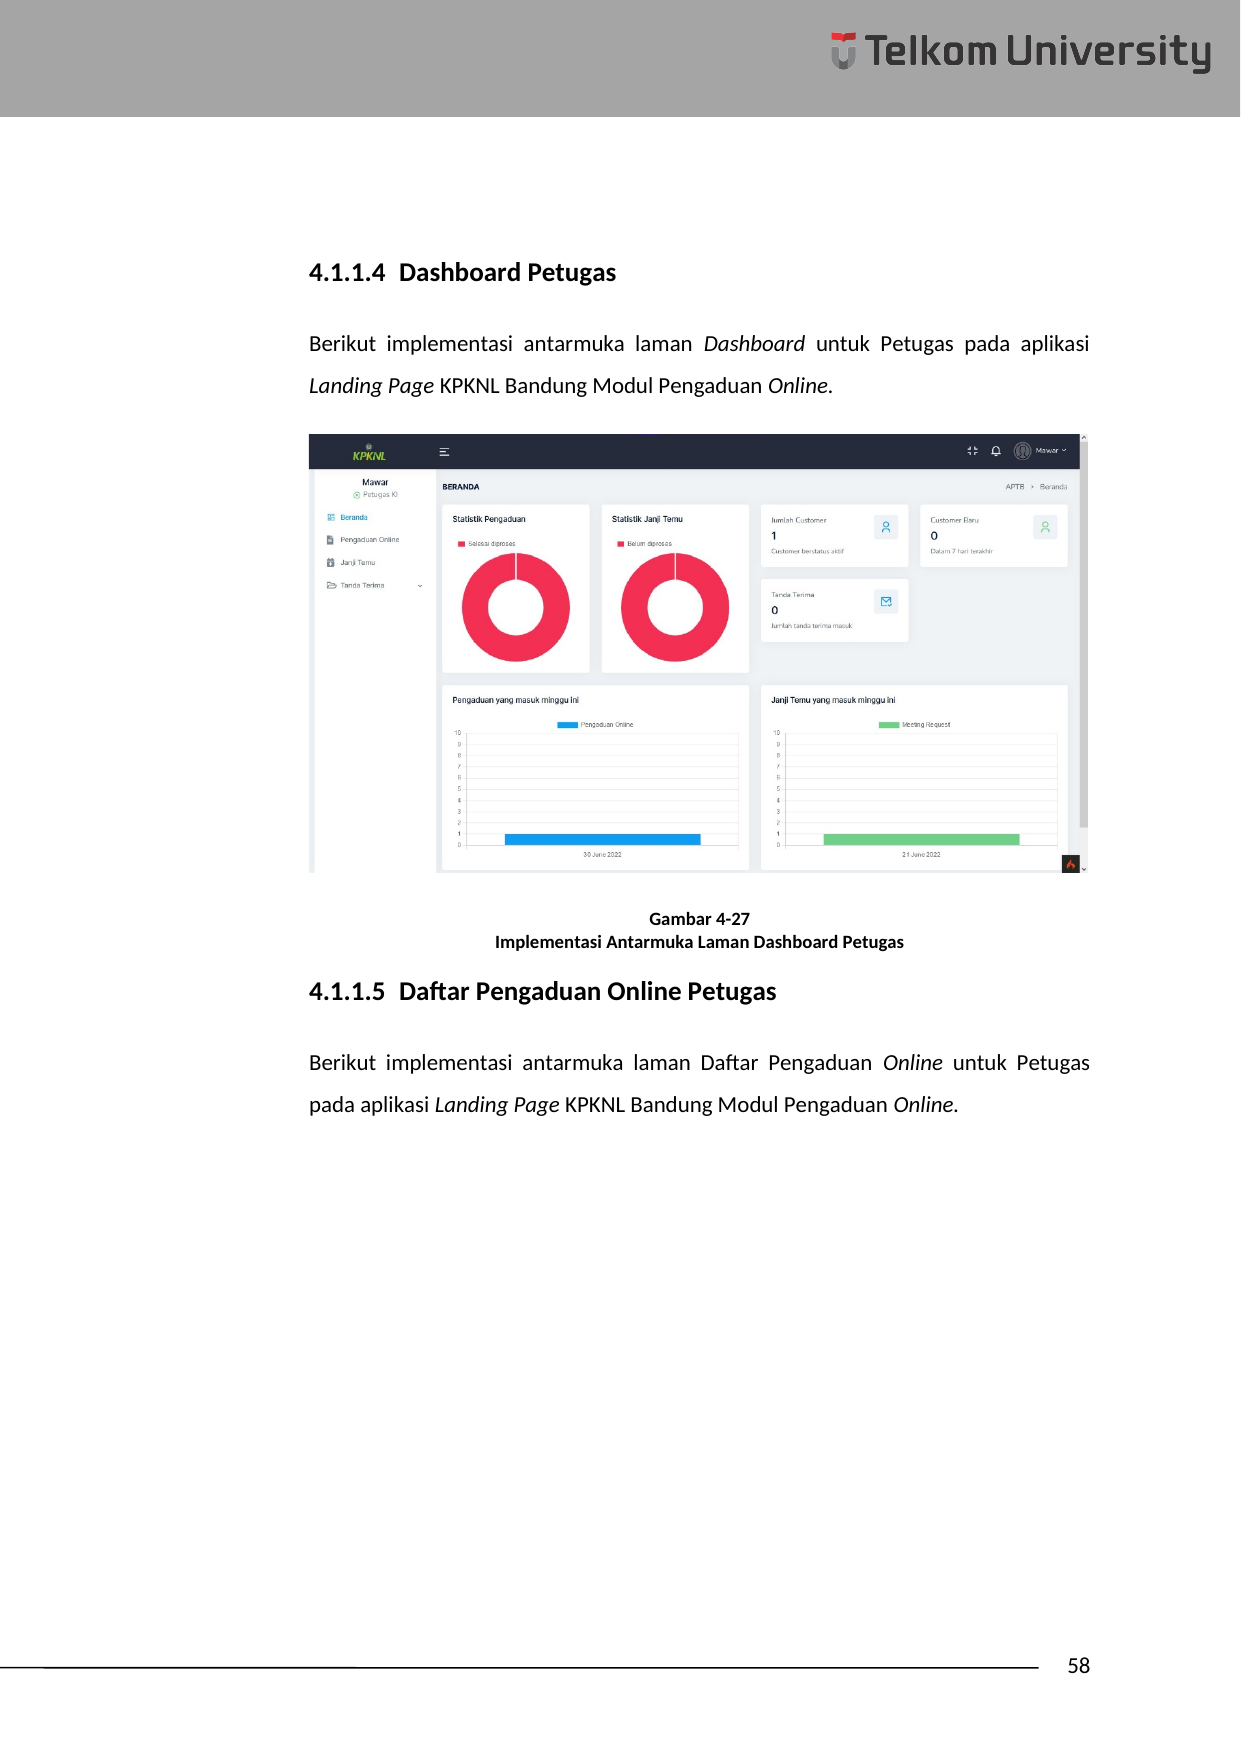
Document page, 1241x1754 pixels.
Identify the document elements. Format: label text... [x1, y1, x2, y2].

subtitle Daftar Pengaduan Online Petugas [309, 974, 1090, 1007]
text Berikut implementasi antarmuka laman Dashboard untuk Petugas pada aplikasi Landing Page KPKNL Bandung Modul Pengaduan Online. [309, 329, 1090, 399]
subtitle Dashboard Petugas [309, 255, 1090, 288]
text Berikut implementasi antarmuka laman Daftar Pengaduan Online untuk Petugas pada aplikasi Landing Page KPKNL Bandung Modul Pengaduan Online. [309, 1048, 1090, 1118]
picture [308, 434, 1088, 873]
picture [831, 32, 1211, 74]
